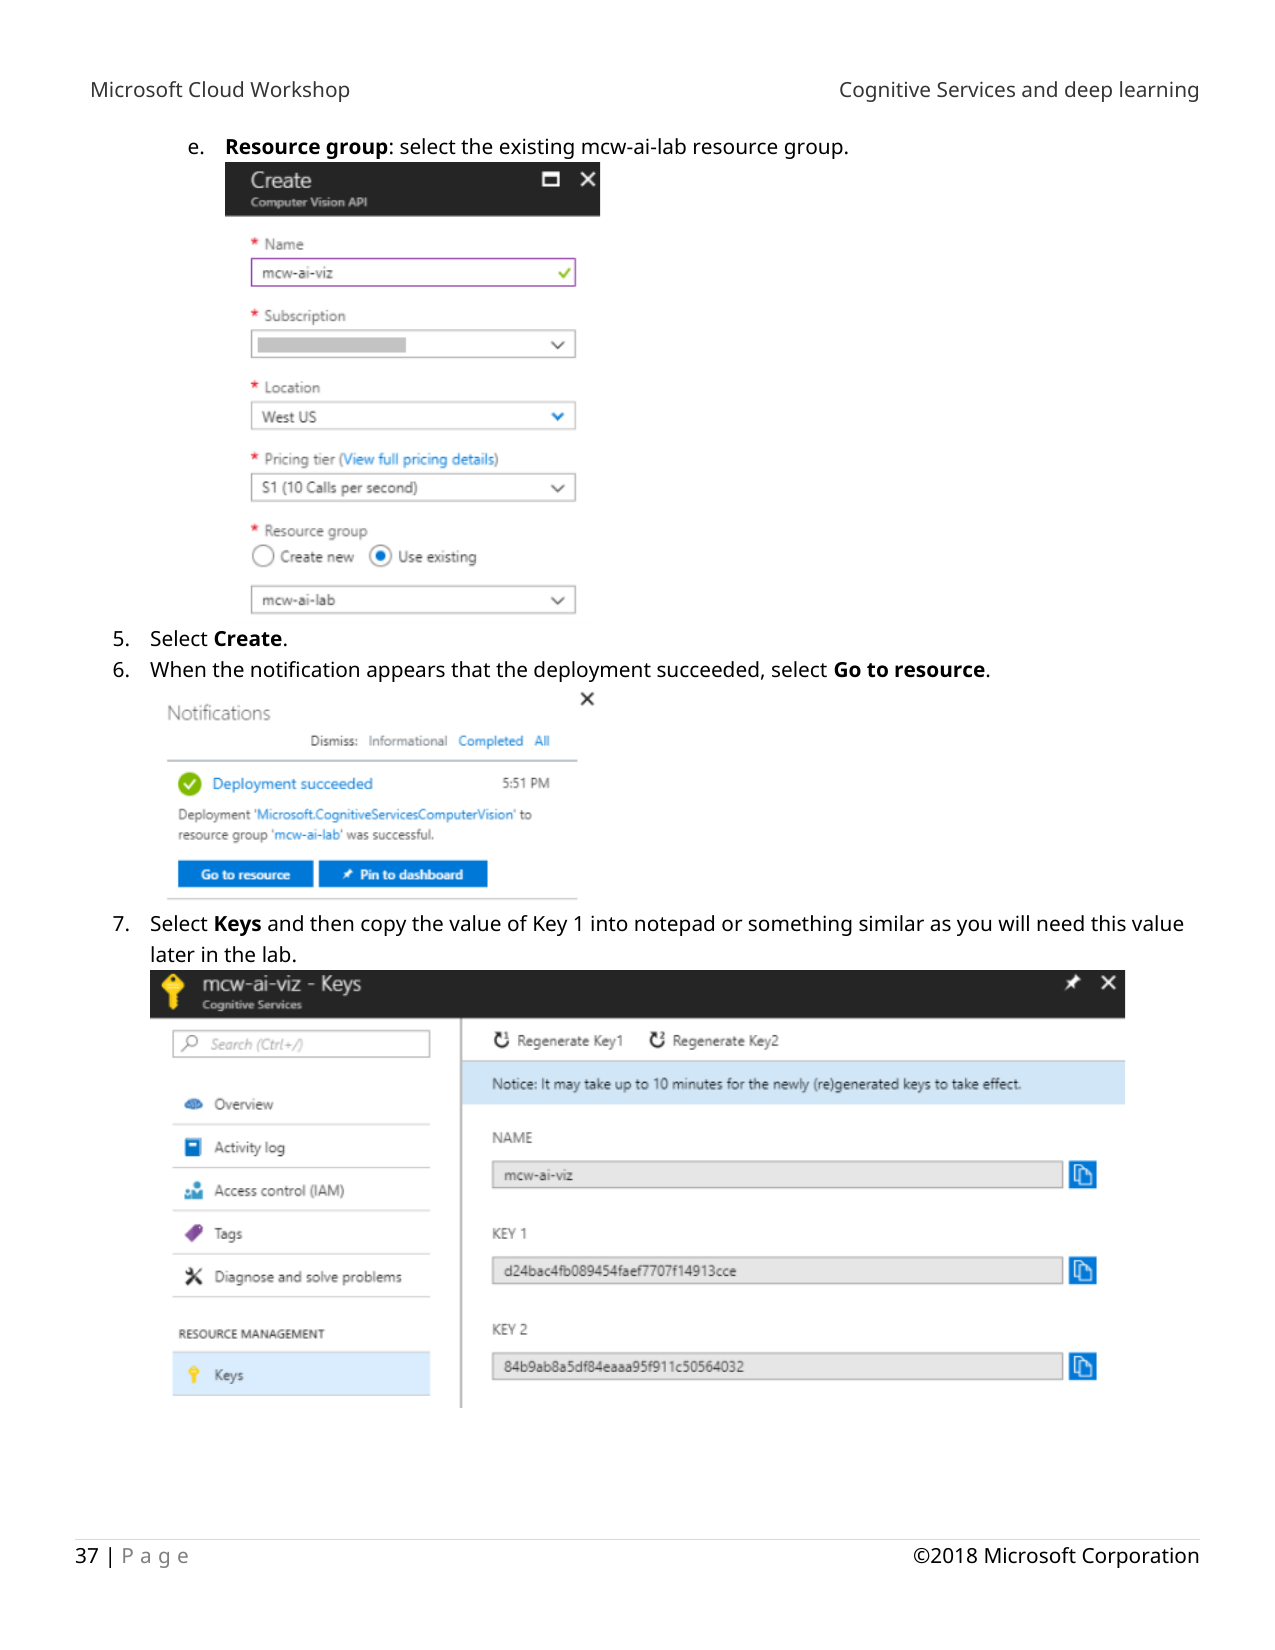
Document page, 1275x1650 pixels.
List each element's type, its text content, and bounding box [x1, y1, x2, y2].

list Select Create. [112, 624, 1200, 653]
picture [225, 162, 600, 623]
picture [150, 970, 1125, 1408]
picture [150, 685, 600, 908]
